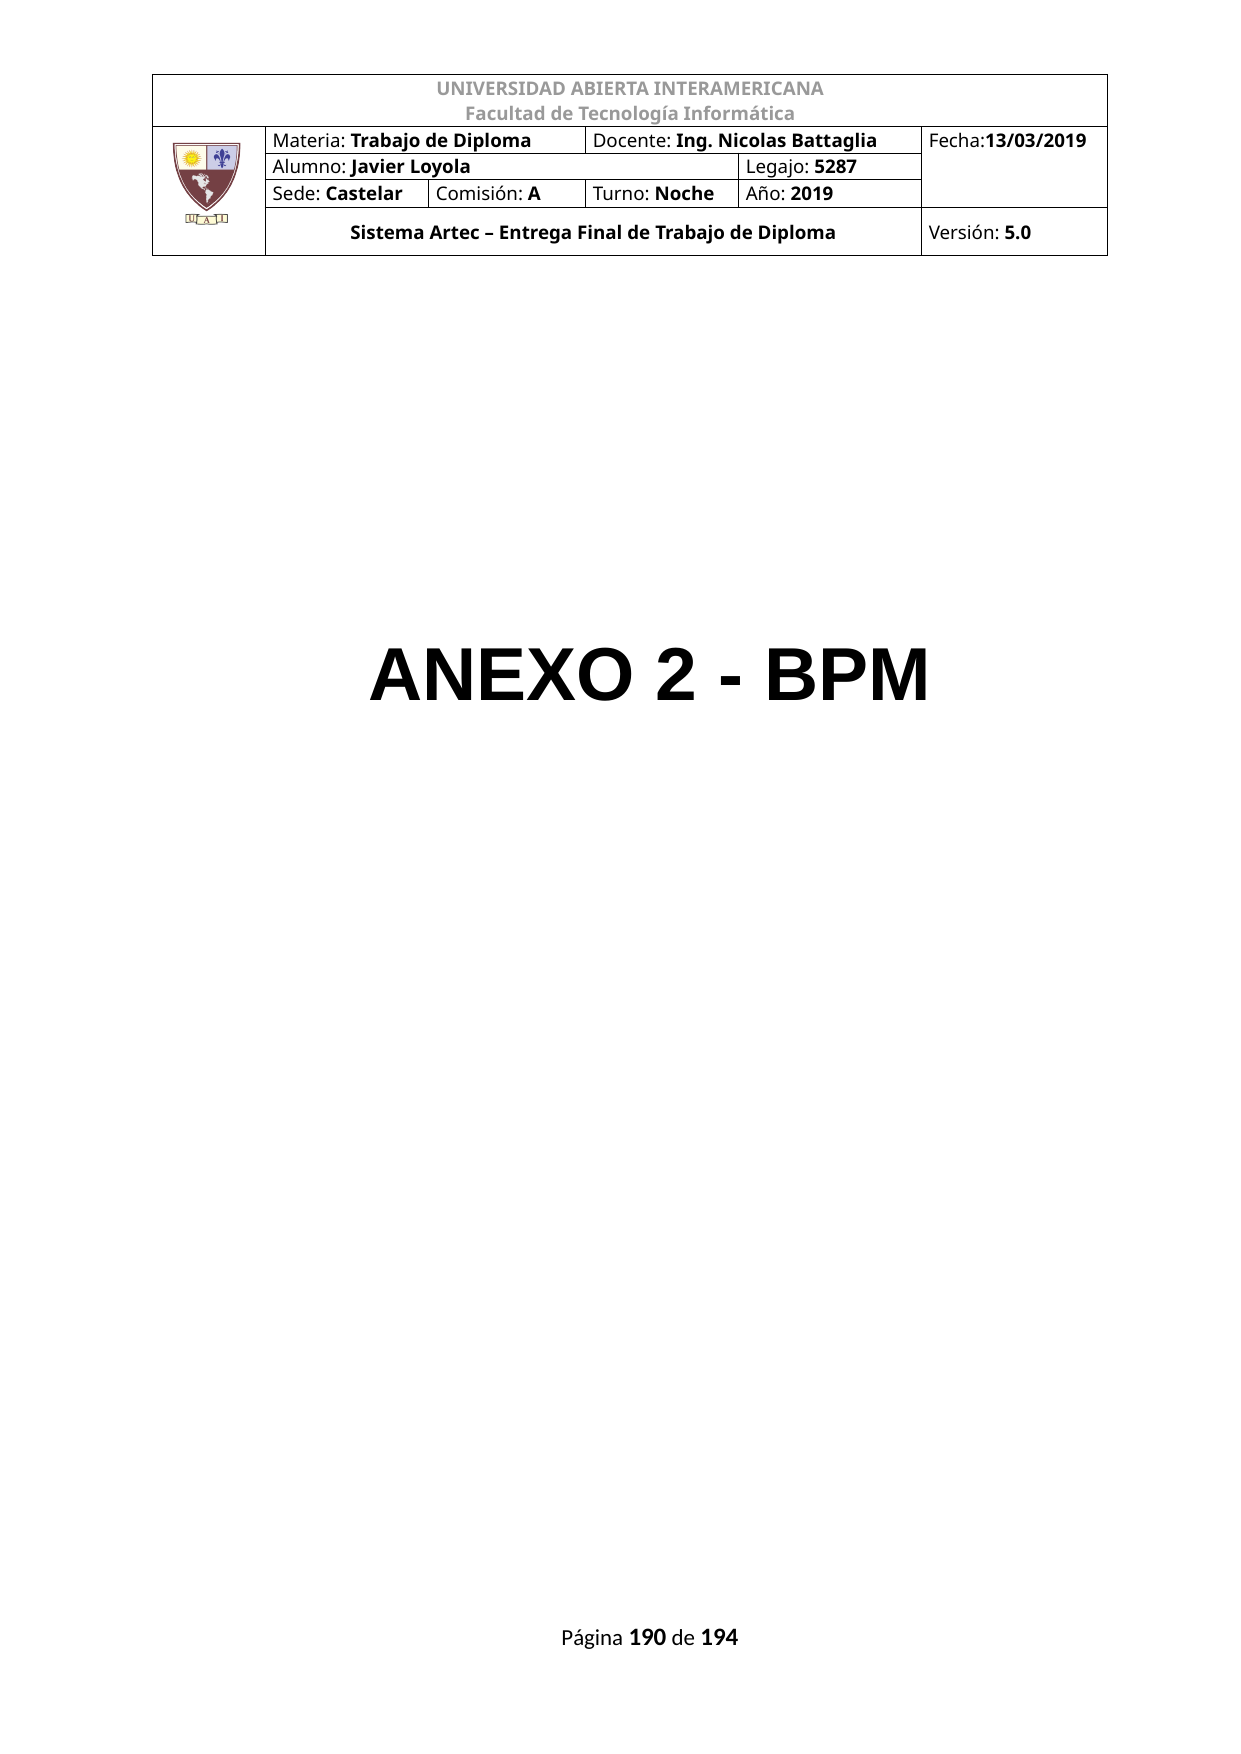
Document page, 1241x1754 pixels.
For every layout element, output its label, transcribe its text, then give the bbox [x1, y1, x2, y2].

text ANEXO 2 - BPM [177, 629, 1122, 716]
picture [157, 136, 257, 228]
